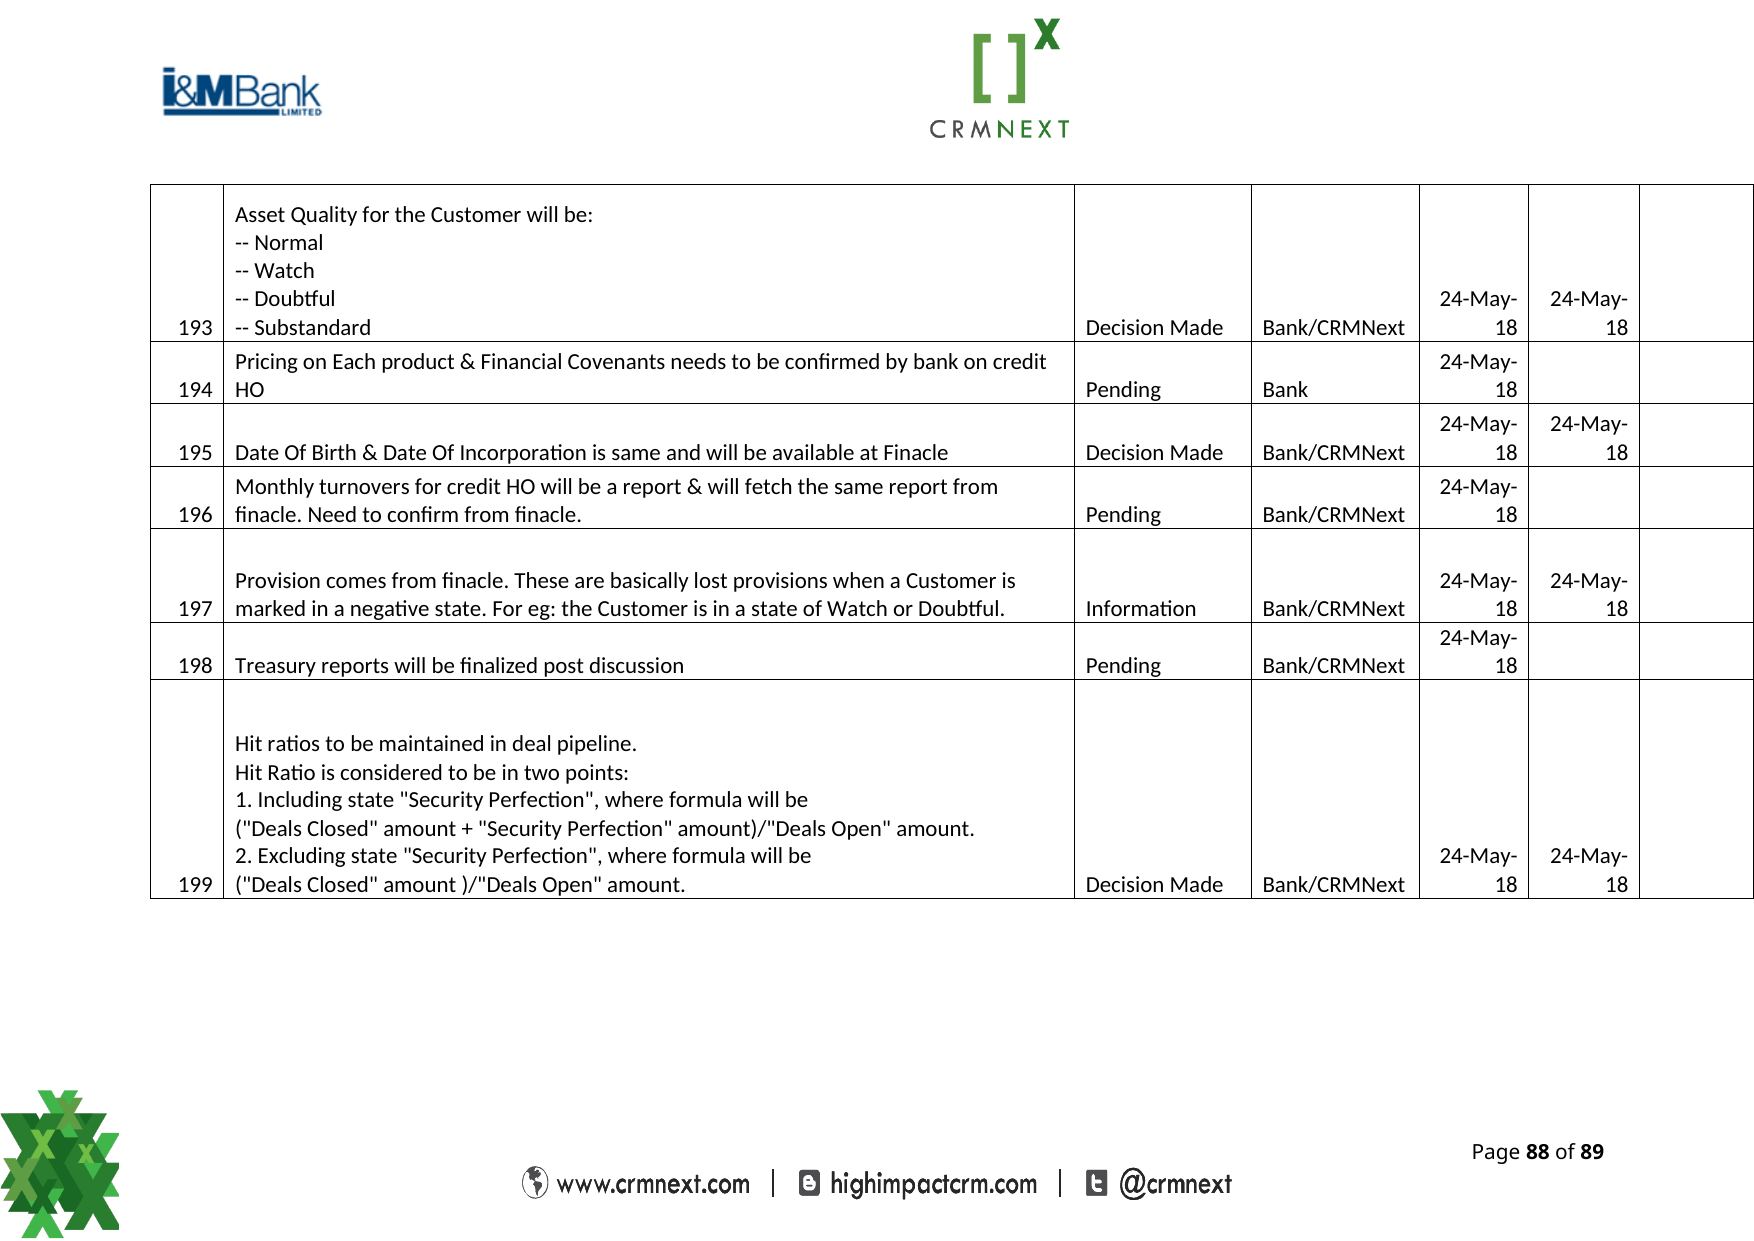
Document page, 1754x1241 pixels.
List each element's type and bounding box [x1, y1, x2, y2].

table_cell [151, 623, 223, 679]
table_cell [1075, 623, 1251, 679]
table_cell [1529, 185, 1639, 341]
picture [0, 1090, 119, 1238]
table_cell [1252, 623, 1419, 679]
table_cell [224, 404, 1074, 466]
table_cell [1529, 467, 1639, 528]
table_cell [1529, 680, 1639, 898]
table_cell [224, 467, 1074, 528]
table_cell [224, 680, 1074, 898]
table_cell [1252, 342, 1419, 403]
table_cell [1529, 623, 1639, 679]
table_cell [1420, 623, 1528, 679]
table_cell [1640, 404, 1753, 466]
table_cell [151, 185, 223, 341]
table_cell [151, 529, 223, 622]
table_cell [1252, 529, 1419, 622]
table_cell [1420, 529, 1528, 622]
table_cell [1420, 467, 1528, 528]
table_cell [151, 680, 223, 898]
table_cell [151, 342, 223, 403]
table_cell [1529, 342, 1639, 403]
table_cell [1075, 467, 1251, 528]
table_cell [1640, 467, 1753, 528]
picture [920, 0, 1078, 157]
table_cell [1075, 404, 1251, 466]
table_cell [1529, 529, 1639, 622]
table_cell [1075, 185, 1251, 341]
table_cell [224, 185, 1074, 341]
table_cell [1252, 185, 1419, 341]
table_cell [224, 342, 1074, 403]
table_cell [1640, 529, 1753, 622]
picture [150, 0, 335, 184]
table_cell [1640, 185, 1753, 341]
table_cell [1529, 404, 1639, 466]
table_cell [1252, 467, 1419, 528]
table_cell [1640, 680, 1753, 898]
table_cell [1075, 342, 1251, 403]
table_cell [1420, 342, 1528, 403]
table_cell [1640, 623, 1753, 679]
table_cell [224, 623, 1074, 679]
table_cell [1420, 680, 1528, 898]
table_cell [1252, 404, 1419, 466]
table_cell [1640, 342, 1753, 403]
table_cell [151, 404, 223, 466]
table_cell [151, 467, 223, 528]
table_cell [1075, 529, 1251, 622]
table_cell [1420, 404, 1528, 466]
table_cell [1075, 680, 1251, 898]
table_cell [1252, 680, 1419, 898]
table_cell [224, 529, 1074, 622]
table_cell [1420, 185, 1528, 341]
